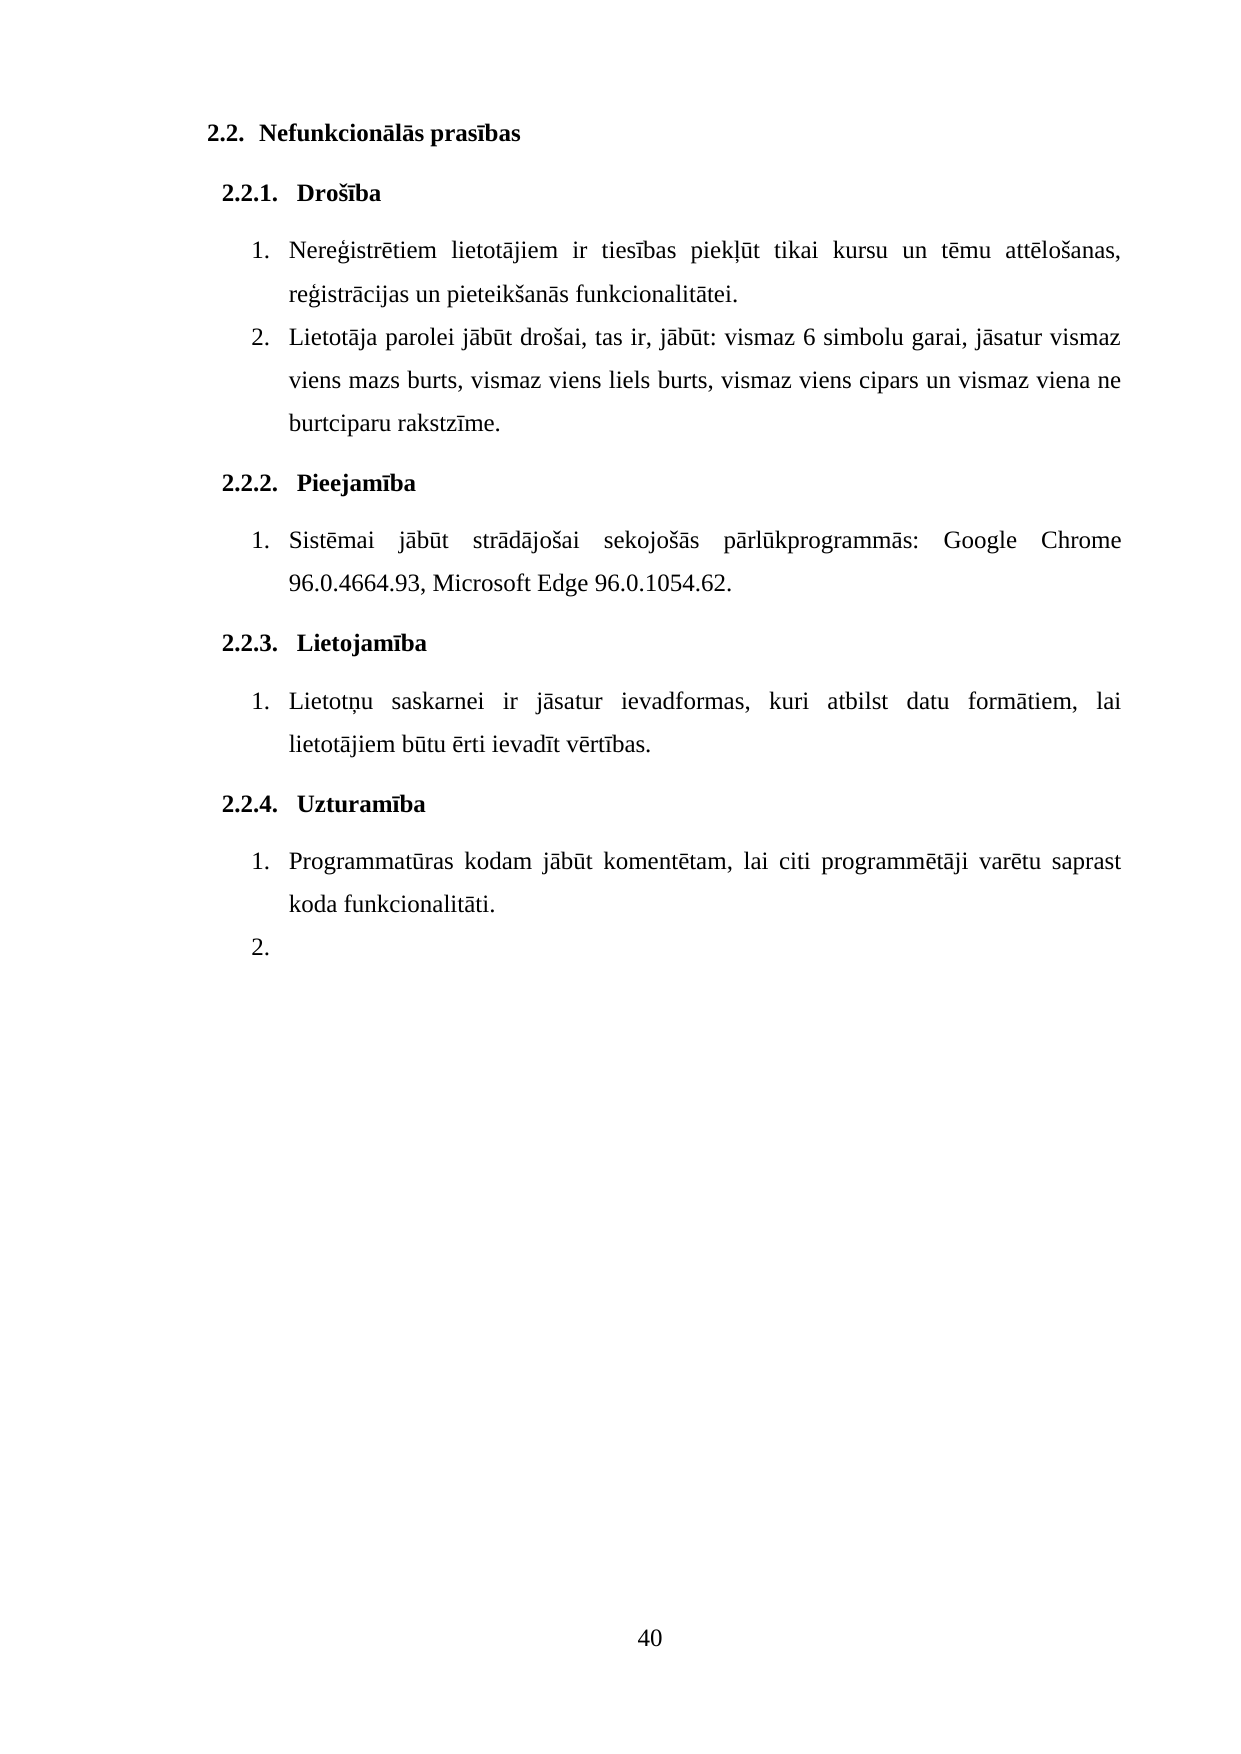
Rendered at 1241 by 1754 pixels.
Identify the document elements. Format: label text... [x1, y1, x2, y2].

list Lietotņu saskarnei ir jāsatur ievadformas, kuri atbilst datu formātiem, lai lietotājiem būtu ērti ievadīt vērtības. [251, 686, 1122, 758]
subtitle Nefunkcionālās prasības [207, 118, 1122, 147]
subtitle Lietojamība [222, 628, 1122, 657]
subtitle Pieejamība [222, 468, 1122, 497]
subtitle Uzturamība [222, 789, 1122, 817]
subtitle Drošība [222, 178, 1122, 207]
list Programmatūras kodam jābūt komentētam, lai citi programmētāji varētu saprast koda funkcionalitāti. [251, 846, 1122, 918]
list Nereģistrētiem lietotājiem ir tiesības piekļūt tikai kursu un tēmu attēlošanas, reģistrācijas un pieteikšanās funkcionalitātei. [251, 236, 1122, 307]
list Lietotāja parolei jābūt drošai, tas ir, jābūt: vismaz 6 simbolu garai, jāsatur vismaz viens mazs burts, vismaz viens liels burts, vismaz viens cipars un vismaz viena ne burtciparu rakstzīme. [251, 322, 1122, 437]
list Sistēmai jābūt strādājošai sekojošās pārlūkprogrammās: Google Chrome 96.0.4664.93, Microsoft Edge 96.0.1054.62. [251, 525, 1122, 597]
